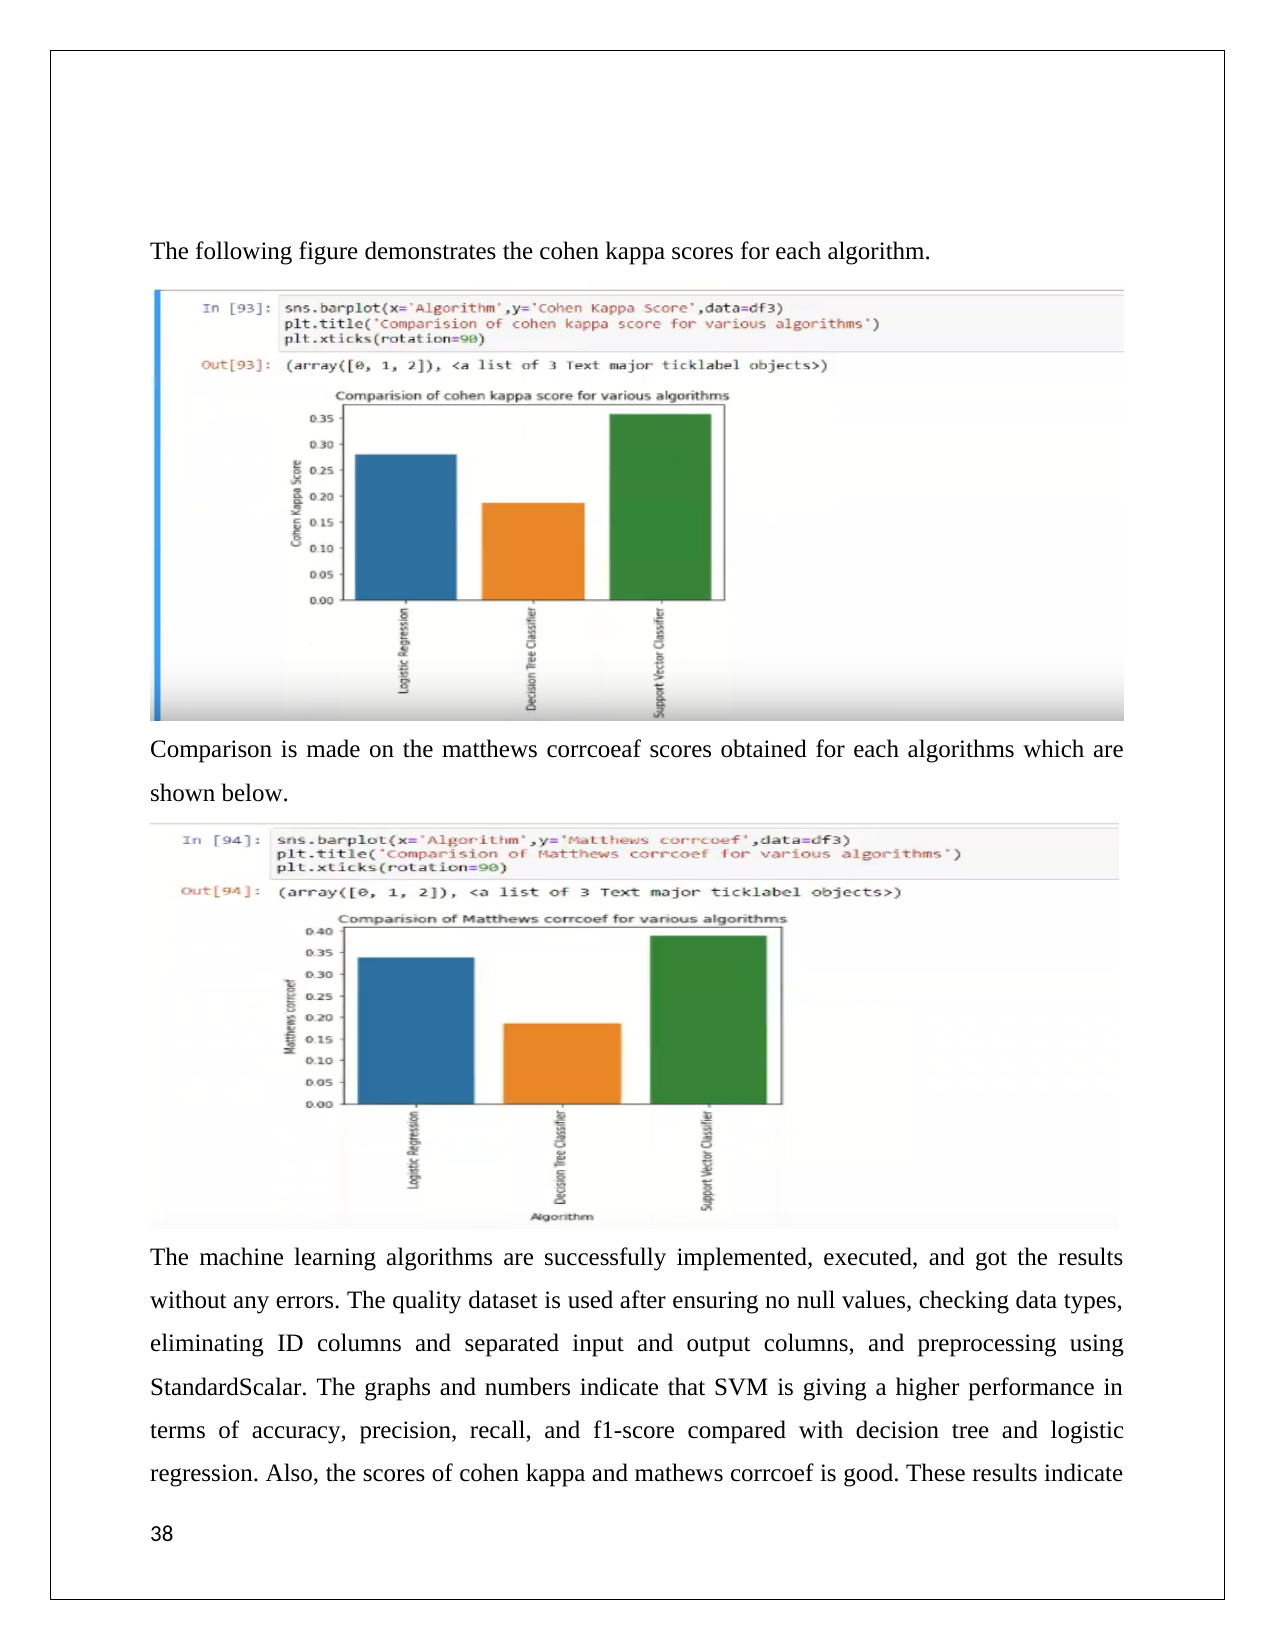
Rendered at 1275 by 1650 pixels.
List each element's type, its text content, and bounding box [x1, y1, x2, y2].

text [150, 1242, 1125, 1487]
picture [150, 820, 1119, 1229]
picture [150, 279, 1124, 721]
text Comparison is made on the matthews corrcoeaf scores obtained for each algorithms which are shown below. [150, 734, 1125, 806]
text The following figure demonstrates the cohen kappa scores for each algorithm. [150, 236, 1125, 265]
